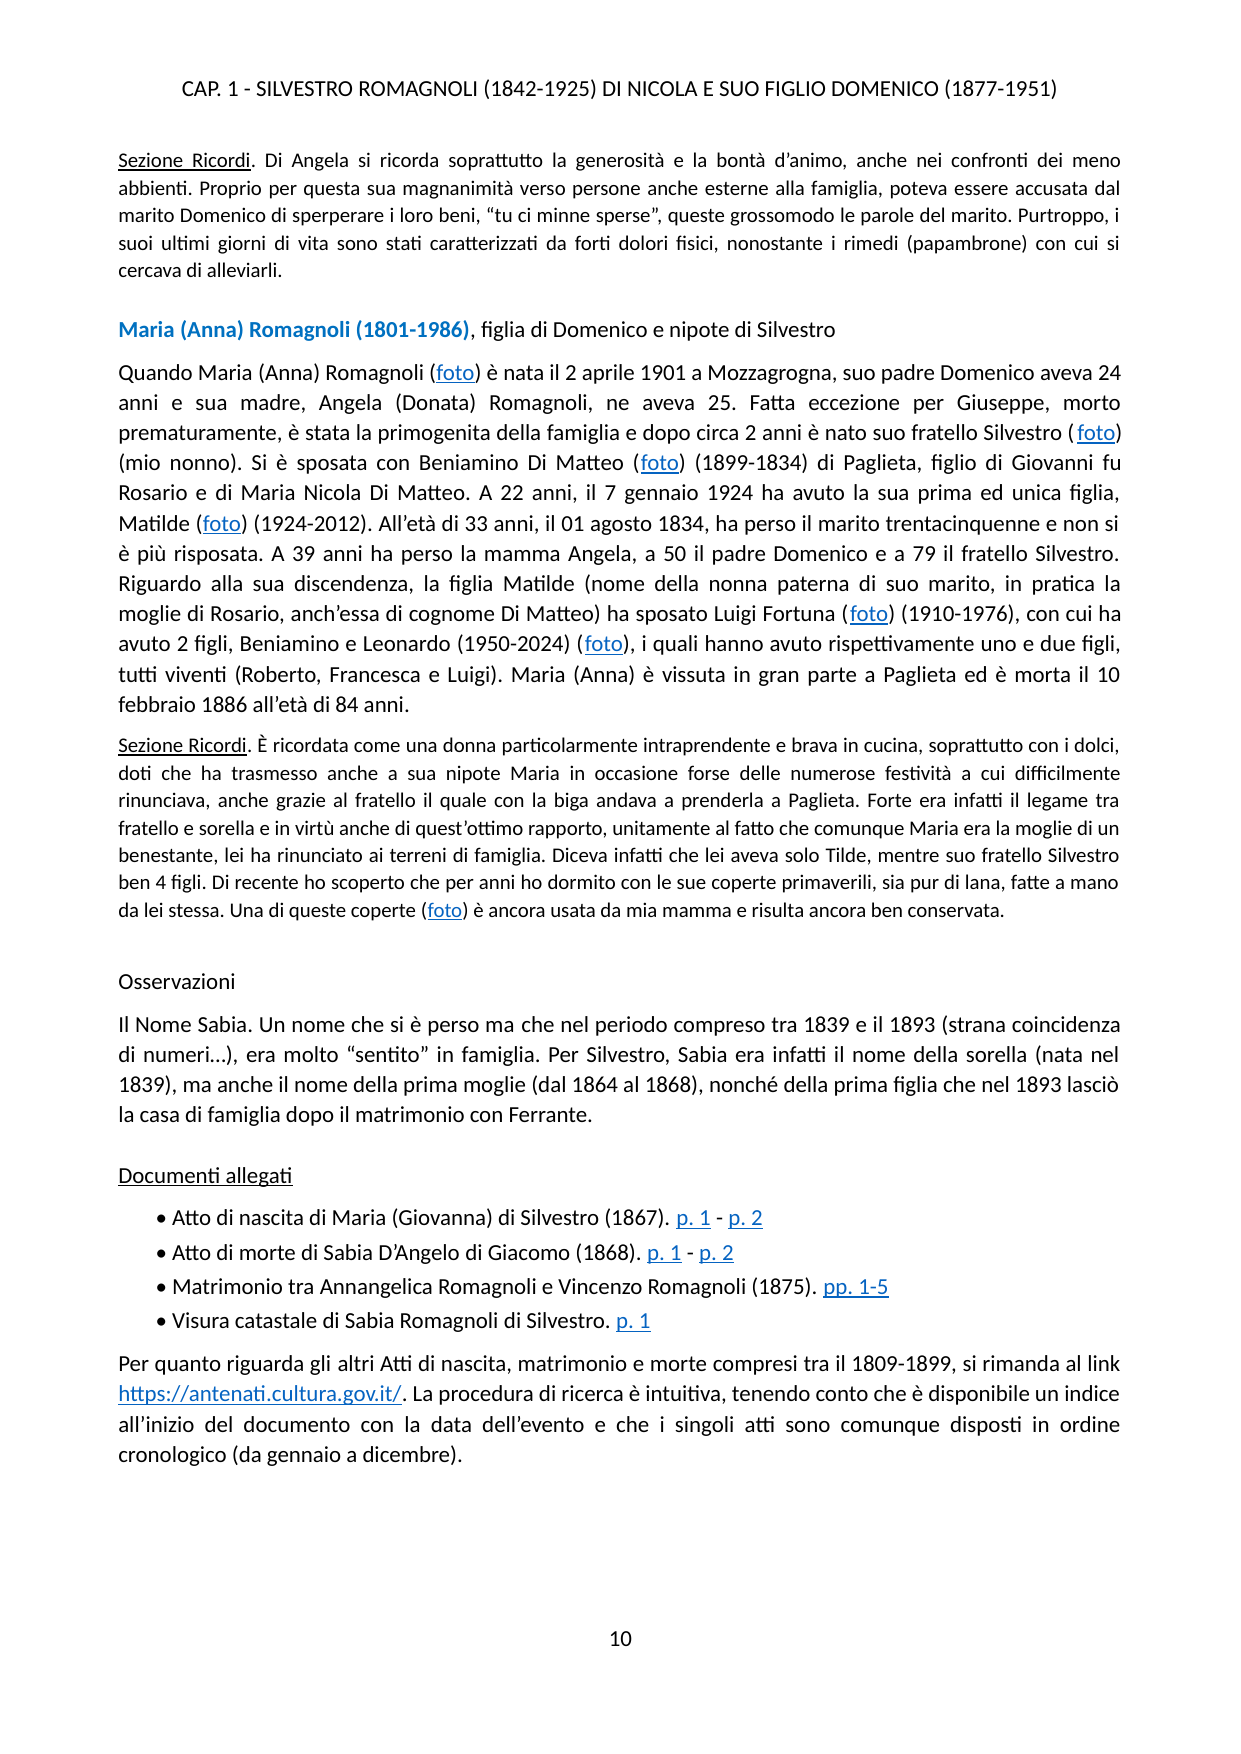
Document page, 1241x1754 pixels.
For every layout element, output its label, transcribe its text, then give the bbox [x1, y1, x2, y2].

text Il Nome Sabia. Un nome che si è perso ma che nel periodo compreso tra 1839 e il 1893 (strana coincidenza di numeri…), era molto “sentito” in famiglia. Per Silvestro, Sabia era infatti il nome della sorella (nata nel 1839), ma anche il nome della prima moglie (dal 1864 al 1868), nonché della prima figlia che nel 1893 lasciò la casa di famiglia dopo il matrimonio con Ferrante. [118, 1010, 1122, 1128]
text Quando Maria (Anna) Romagnoli (foto) è nata il 2 aprile 1901 a Mozzagrogna, suo padre Domenico aveva 24 anni e sua madre, Angela (Donata) Romagnoli, ne aveva 25. Fatta eccezione per Giuseppe, morto prematuramente, è stata la primogenita della famiglia e dopo circa 2 anni è nato suo fratello Silvestro (foto) (mio nonno). Si è sposata con Beniamino Di Matteo (foto) (1899-1834) di Paglieta, figlio di Giovanni fu Rosario e di Maria Nicola Di Matteo. A 22 anni, il 7 gennaio 1924 ha avuto la sua prima ed unica figlia, Matilde (foto) (1924-2012). All’età di 33 anni, il 01 agosto 1834, ha perso il marito trentacinquenne e non si è più risposata. A 39 anni ha perso la mamma Angela, a 50 il padre Domenico e a 79 il fratello Silvestro. Riguardo alla sua discendenza, la figlia Matilde (nome della nonna paterna di suo marito, in pratica la moglie di Rosario, anch’essa di cognome Di Matteo) ha sposato Luigi Fortuna (foto) (1910-1976), con cui ha avuto 2 figli, Beniamino e Leonardo (1950-2024) (foto), i quali hanno avuto rispettivamente uno e due figli, tutti viventi (Roberto, Francesca e Luigi). Maria (Anna) è vissuta in gran parte a Paglieta ed è morta il 10 febbraio 1886 all’età di 84 anni. [118, 358, 1122, 718]
text • Atto di nascita di Maria (Giovanna) di Silvestro (1867). p. 1 - p. 2 [155, 1203, 1122, 1232]
text • Atto di morte di Sabia D’Angelo di Giacomo (1868). p. 1 - p. 2 [155, 1238, 1122, 1266]
text • Visura catastale di Sabia Romagnoli di Silvestro. p. 1 [155, 1307, 1122, 1335]
text Maria (Anna) Romagnoli (1801-1986), figlia di Domenico e nipote di Silvestro [118, 315, 1122, 343]
text Per quanto riguarda gli altri Atti di nascita, matrimonio e morte compresi tra il 1809-1899, si rimanda al link https://antenati.cultura.gov.it/. La procedura di ricerca è intuitiva, tenendo conto che è disponibile un indice all’inizio del documento con la data dell’evento e che i singoli atti sono comunque disposti in ordine cronologico (da gennaio a dicembre). [118, 1349, 1122, 1468]
text • Matrimonio tra Annangelica Romagnoli e Vincenzo Romagnoli (1875). pp. 1-5 [155, 1272, 1122, 1300]
text Documenti allegati [118, 1161, 1122, 1189]
text Osservazioni [118, 967, 1122, 995]
text Sezione Ricordi. È ricordata come una donna particolarmente intraprendente e brava in cucina, soprattutto con i dolci, doti che ha trasmesso anche a sua nipote Maria in occasione forse delle numerose festività a cui difficilmente rinunciava, anche grazie al fratello il quale con la biga andava a prenderla a Paglieta. Forte era infatti il legame tra fratello e sorella e in virtù anche di quest’ottimo rapporto, unitamente al fatto che comunque Maria era la moglie di un benestante, lei ha rinunciato ai terreni di famiglia. Diceva infatti che lei aveva solo Tilde, mentre suo fratello Silvestro ben 4 figli. Di recente ho scoperto che per anni ho dormito con le sue coperte primaverili, sia pur di lana, fatte a mano da lei stessa. Una di queste coperte (foto) è ancora usata da mia mamma e risulta ancora ben conservata. [118, 733, 1122, 922]
text Sezione Ricordi. Di Angela si ricorda soprattutto la generosità e la bontà d’animo, anche nei confronti dei meno abbienti. Proprio per questa sua magnanimità verso persone anche esterne alla famiglia, poteva essere accusata dal marito Domenico di sperperare i loro beni, “tu ci minne sperse”, queste grossomodo le parole del marito. Purtroppo, i suoi ultimi giorni di vita sono stati caratterizzati da forti dolori fisici, nonostante i rimedi (papambrone) con cui si cercava di alleviarli. [118, 148, 1122, 283]
